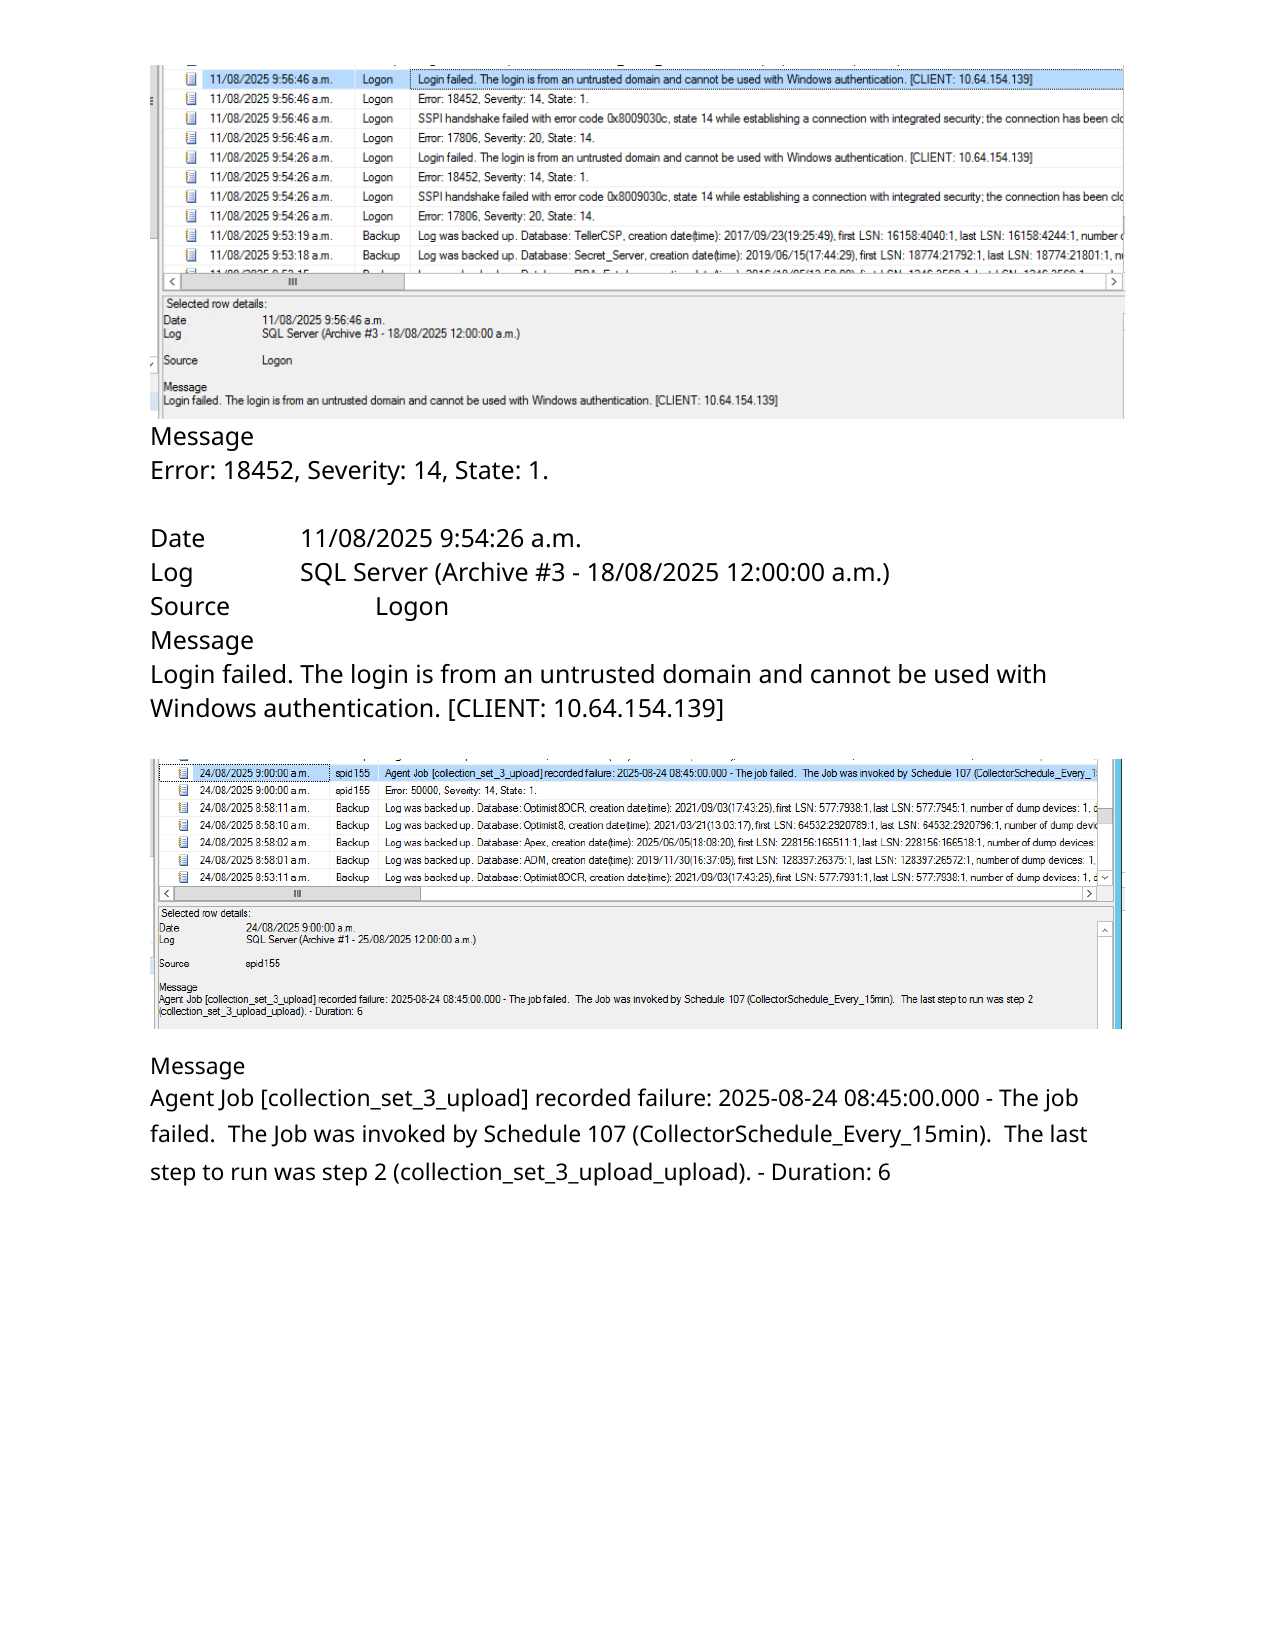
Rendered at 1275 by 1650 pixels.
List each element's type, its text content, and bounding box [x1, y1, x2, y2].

picture [150, 759, 1125, 1029]
picture [150, 65, 1125, 419]
text Source Logon [150, 589, 1125, 623]
text Message [150, 1050, 1125, 1082]
text Error: 18452, Severity: 14, State: 1. [150, 453, 1125, 487]
text Agent Job [collection_set_3_upload] recorded failure: 2025-08-24 08:45:00.000 - The job failed. The Job was invoked by Schedule 107 (CollectorSchedule_Every_15min). The last step to run was step 2 (collection_set_3_upload_upload). - Duration: 6 [150, 1082, 1125, 1188]
text Log SQL Server (Archive #3 - 18/08/2025 12:00:00 a.m.) [150, 555, 1125, 589]
text Date 11/08/2025 9:54:26 a.m. [150, 521, 1125, 555]
text Message [150, 419, 1125, 453]
text Message [150, 623, 1125, 657]
text Login failed. The login is from an untrusted domain and cannot be used with Windows authentication. [CLIENT: 10.64.154.139] [150, 657, 1125, 725]
